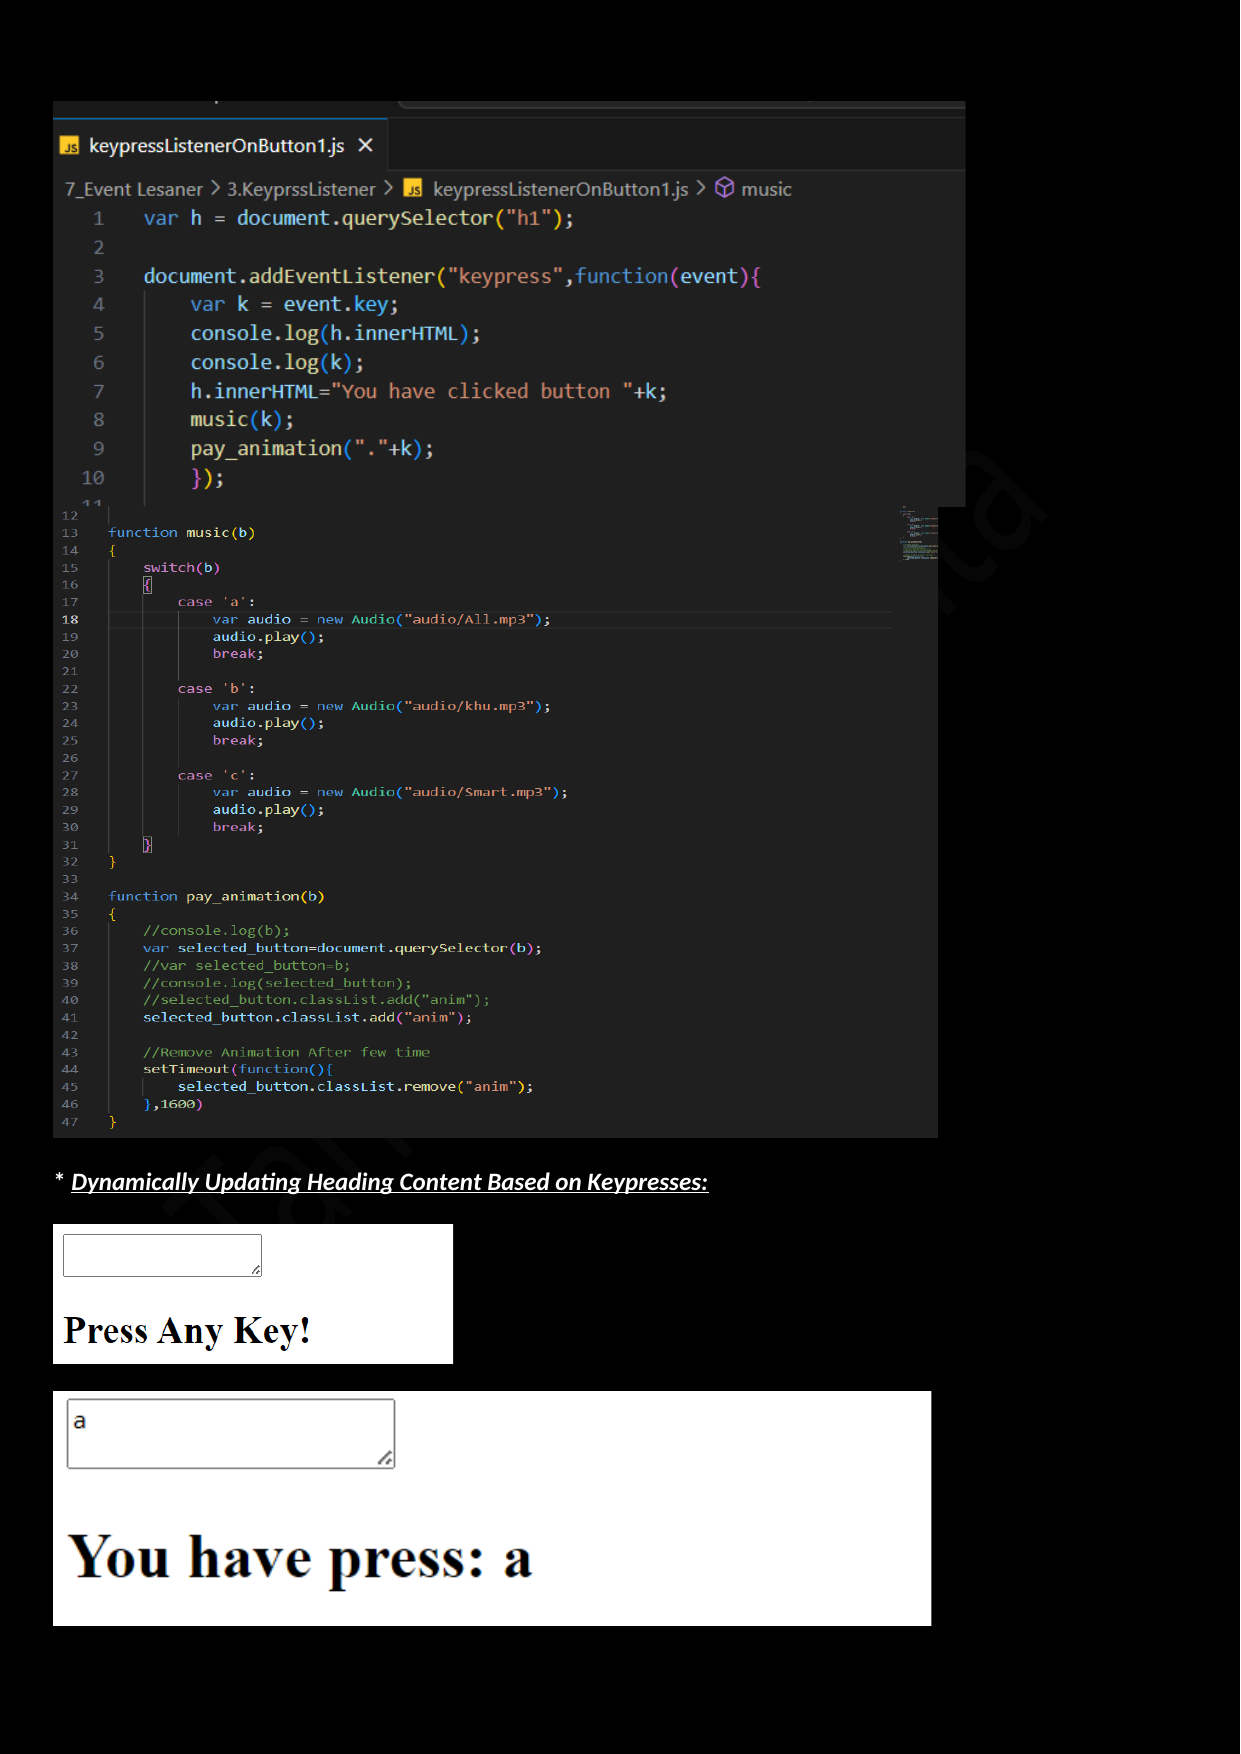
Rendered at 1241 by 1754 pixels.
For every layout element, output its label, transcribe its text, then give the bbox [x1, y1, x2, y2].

picture [53, 1224, 454, 1364]
picture [53, 101, 966, 1138]
text * Dynamically Updating Heading Content Based on Keypresses: [53, 1166, 1187, 1196]
picture [53, 1391, 932, 1626]
